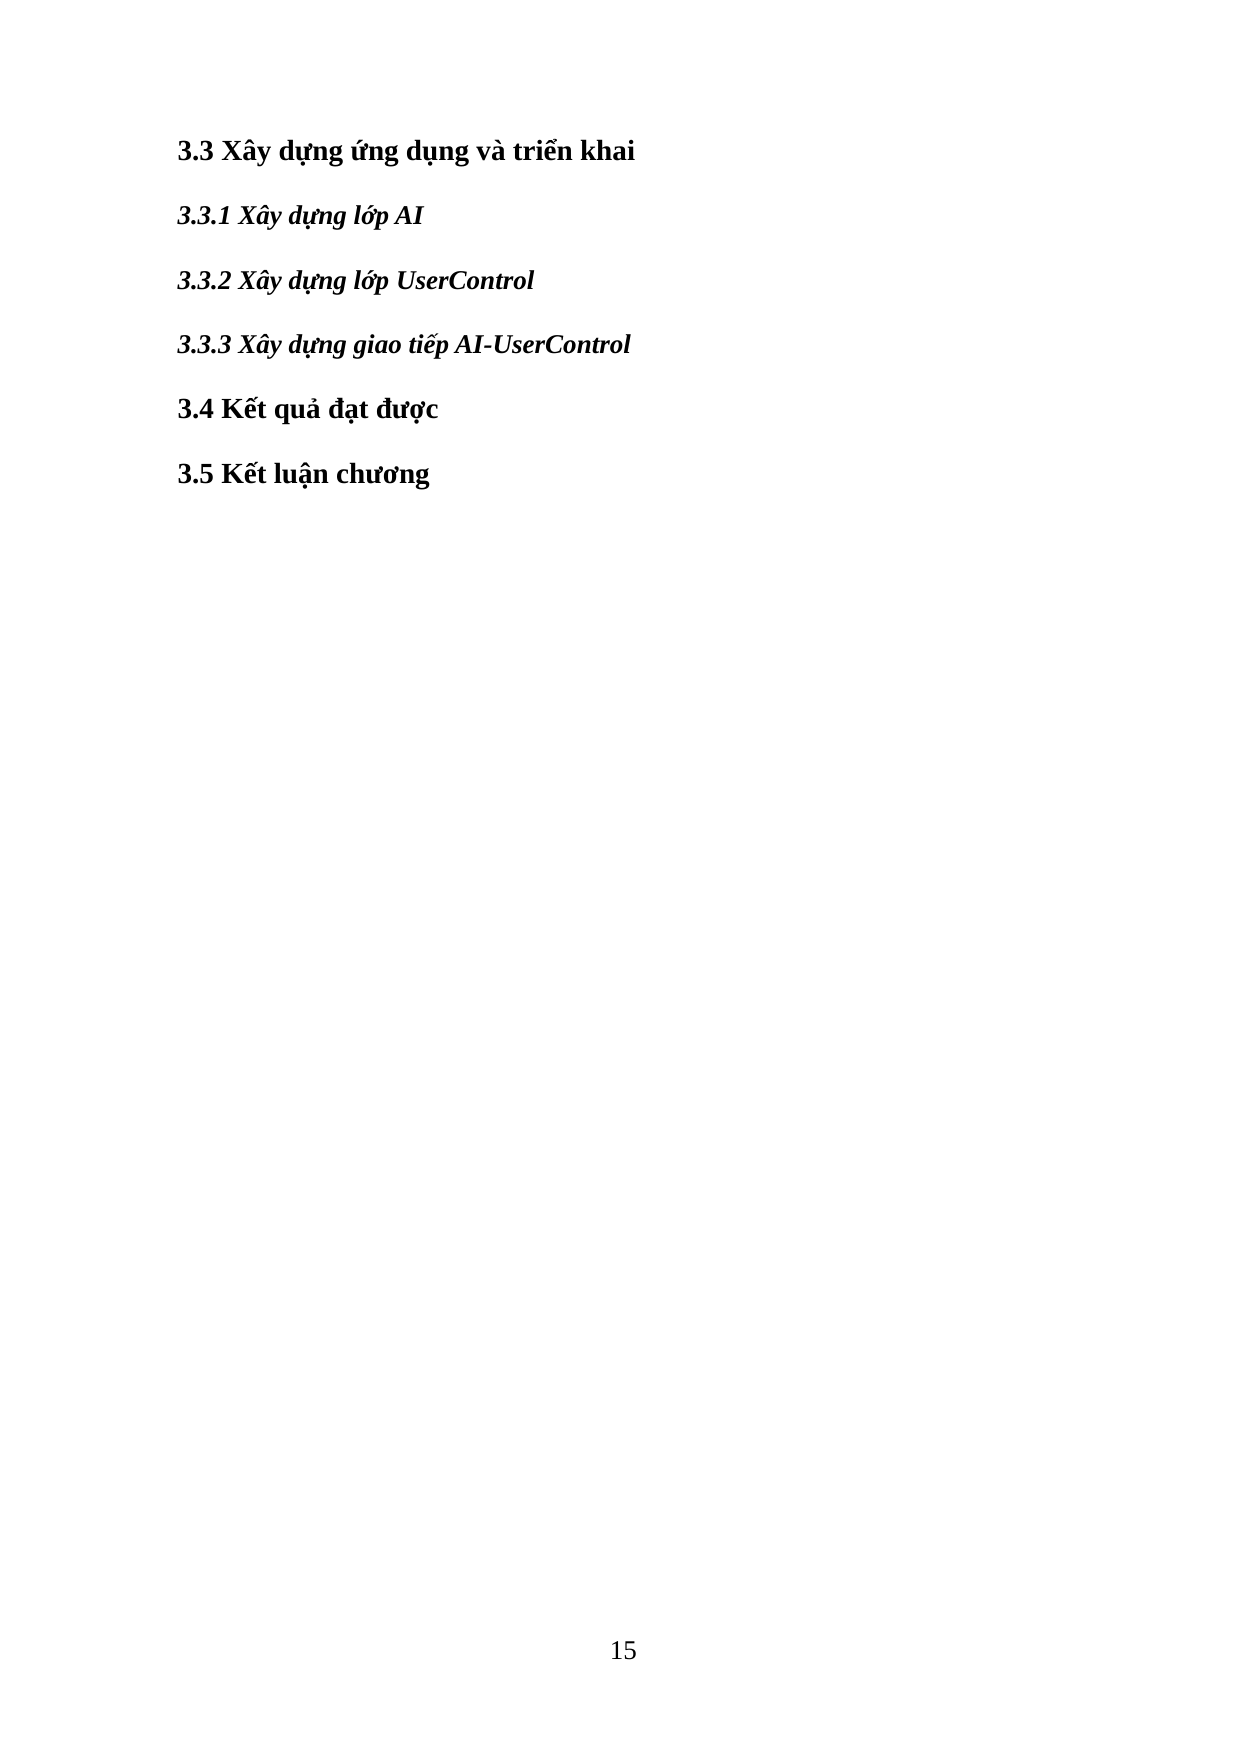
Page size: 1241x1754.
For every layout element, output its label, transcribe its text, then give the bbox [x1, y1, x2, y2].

subtitle Kết luận chương [177, 455, 1069, 492]
subtitle Xây dựng giao tiếp AI-UserControl [177, 325, 1069, 363]
subtitle Xây dựng ứng dụng và triển khai [177, 131, 1069, 169]
subtitle Xây dựng lớp UserControl [177, 261, 1069, 298]
subtitle Xây dựng lớp AI [177, 196, 1069, 234]
subtitle Kết quả đạt được [177, 390, 1069, 427]
